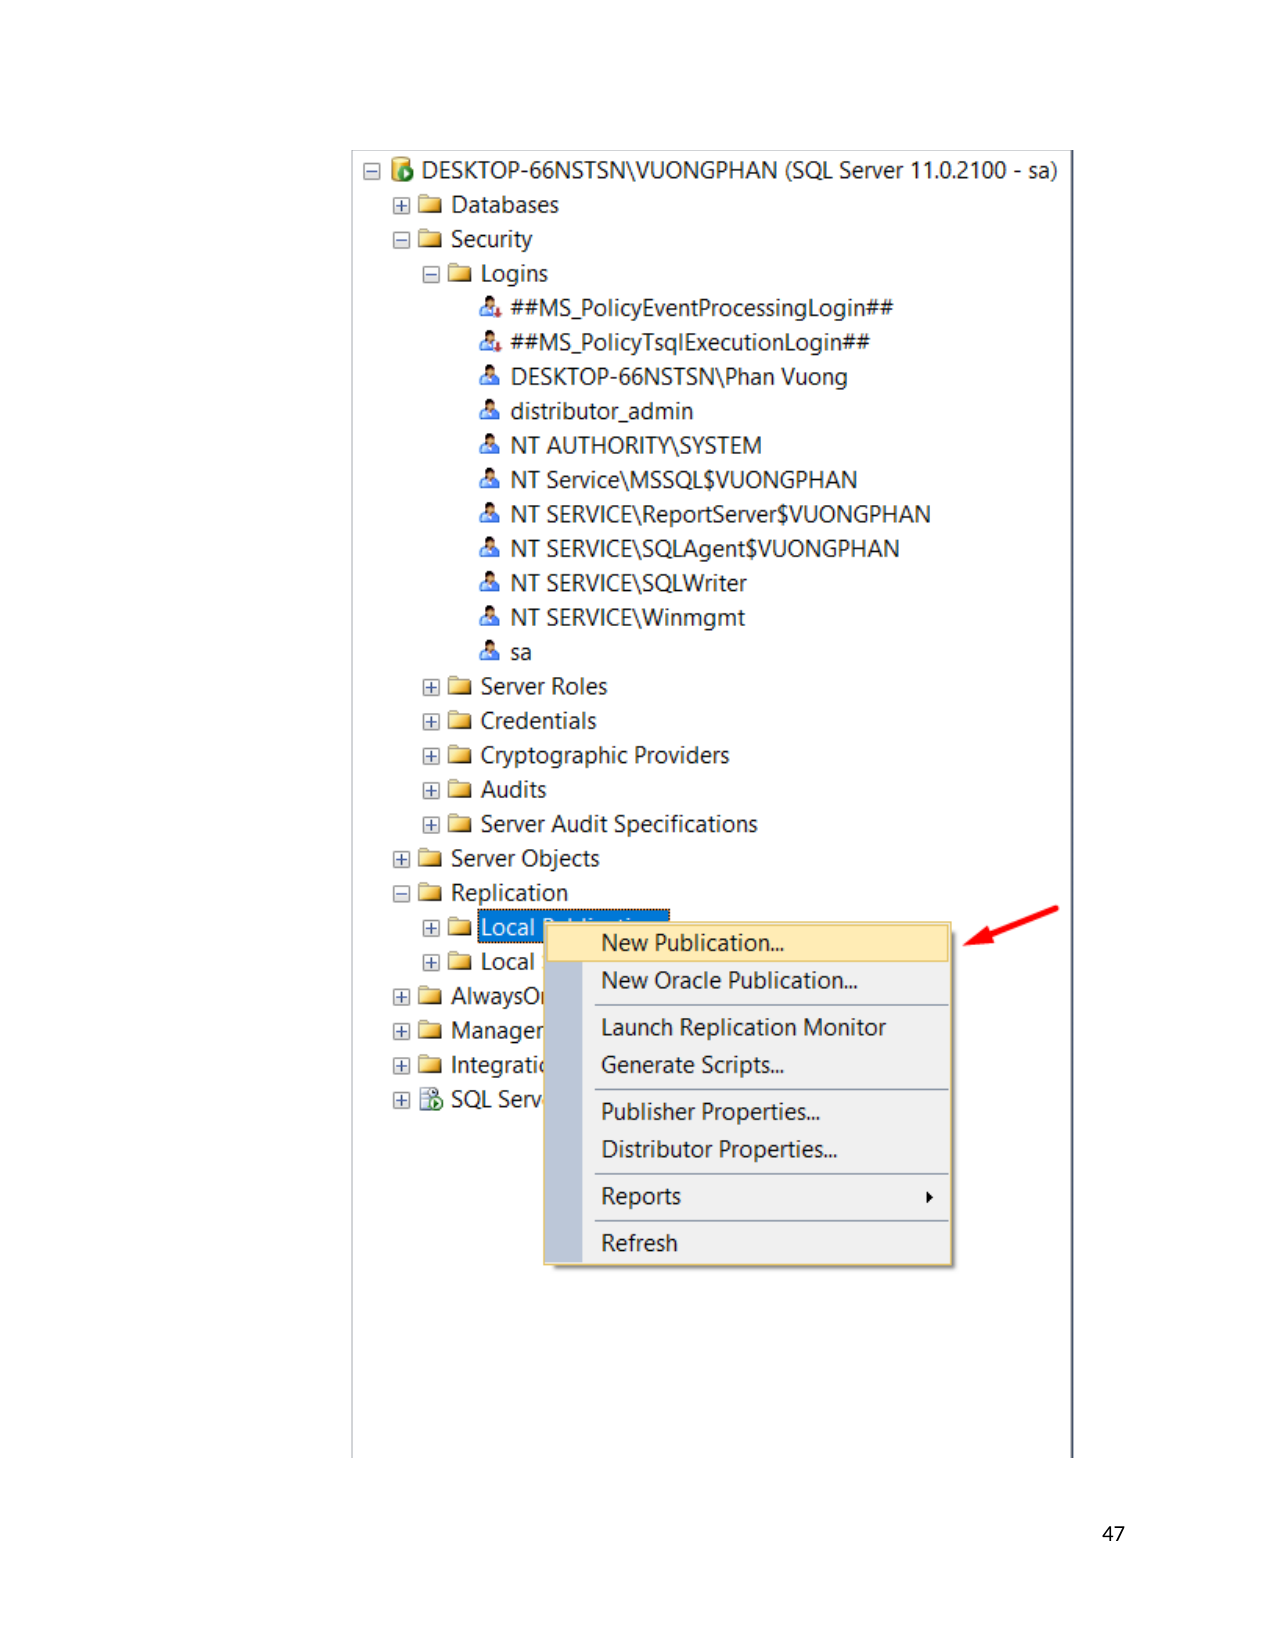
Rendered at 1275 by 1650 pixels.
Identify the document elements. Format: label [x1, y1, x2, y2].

picture [351, 150, 1074, 1458]
